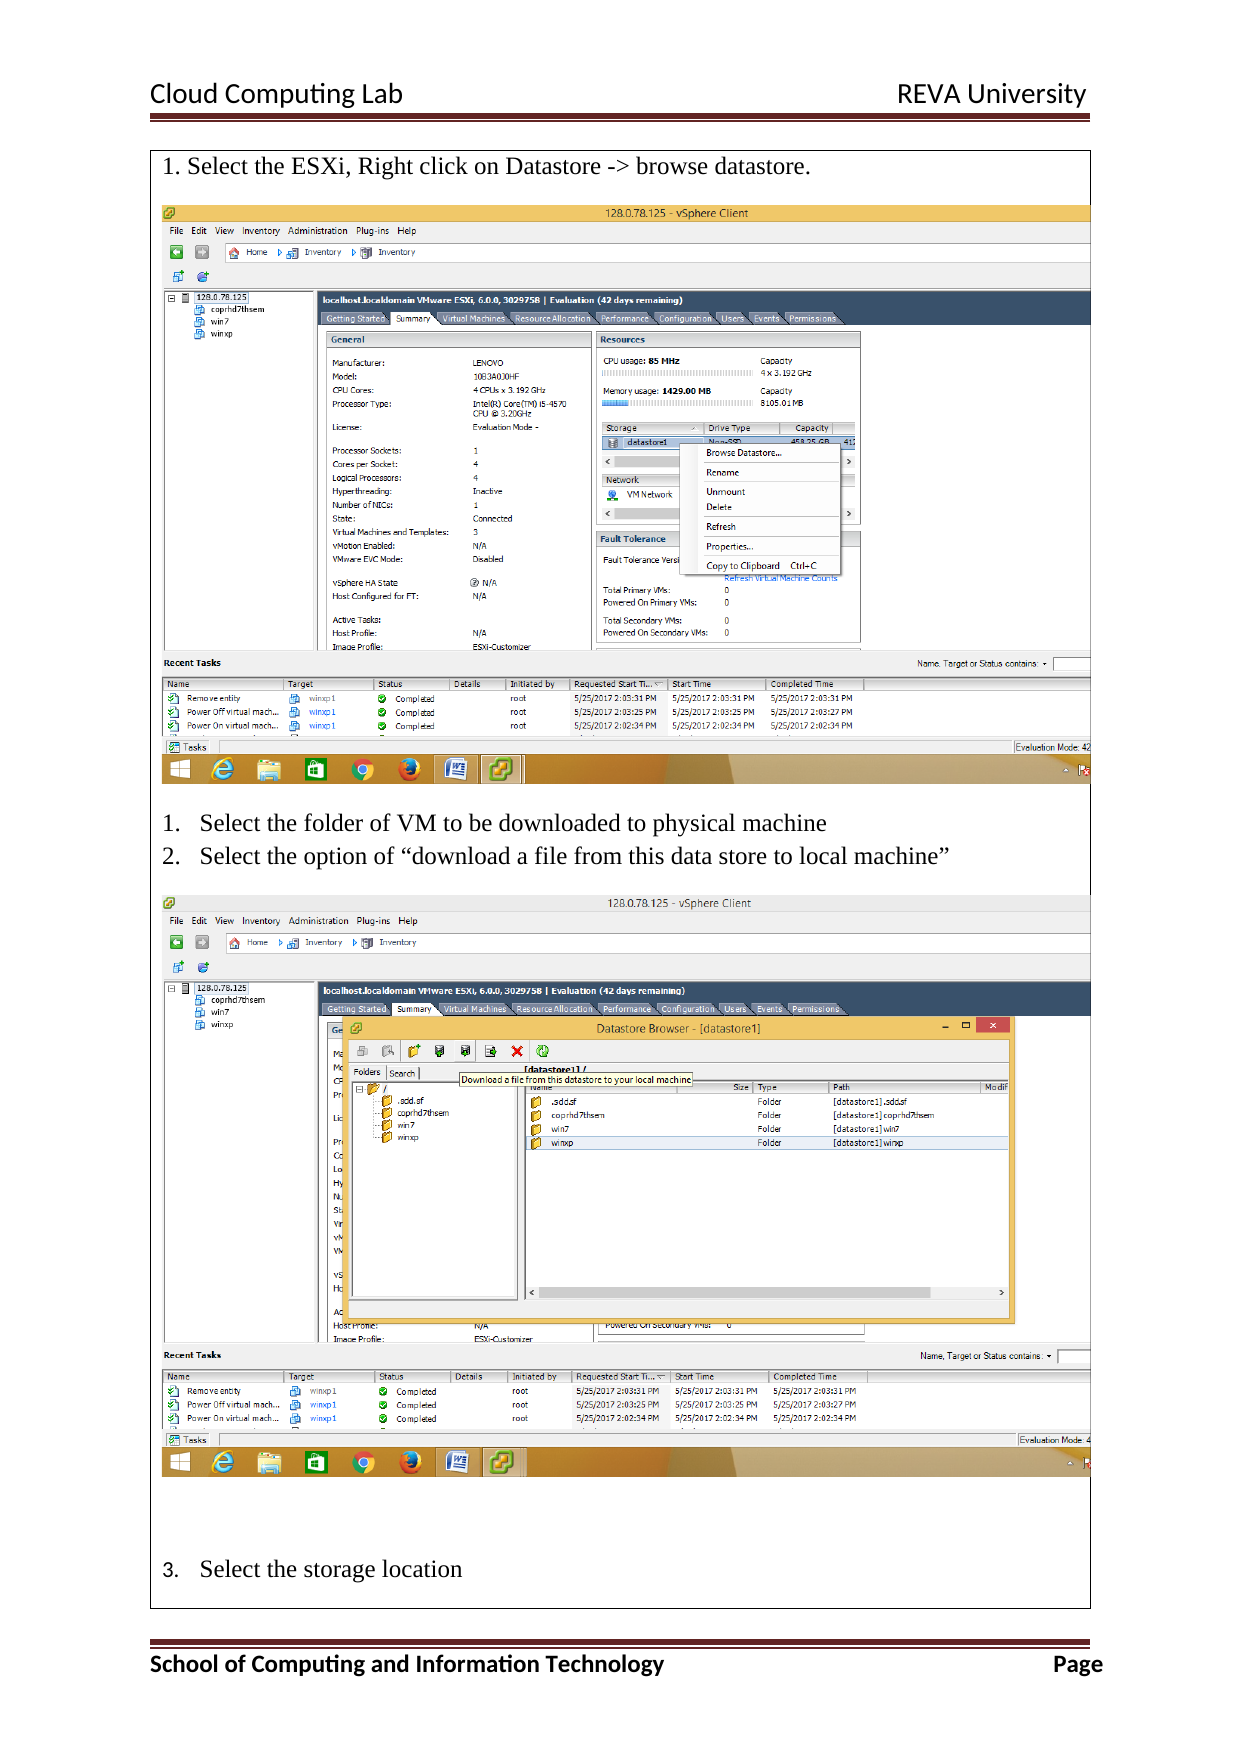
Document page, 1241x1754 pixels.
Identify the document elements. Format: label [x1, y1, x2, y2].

picture [161, 205, 1091, 784]
picture [161, 895, 1091, 1477]
table_cell [151, 151, 1090, 1608]
